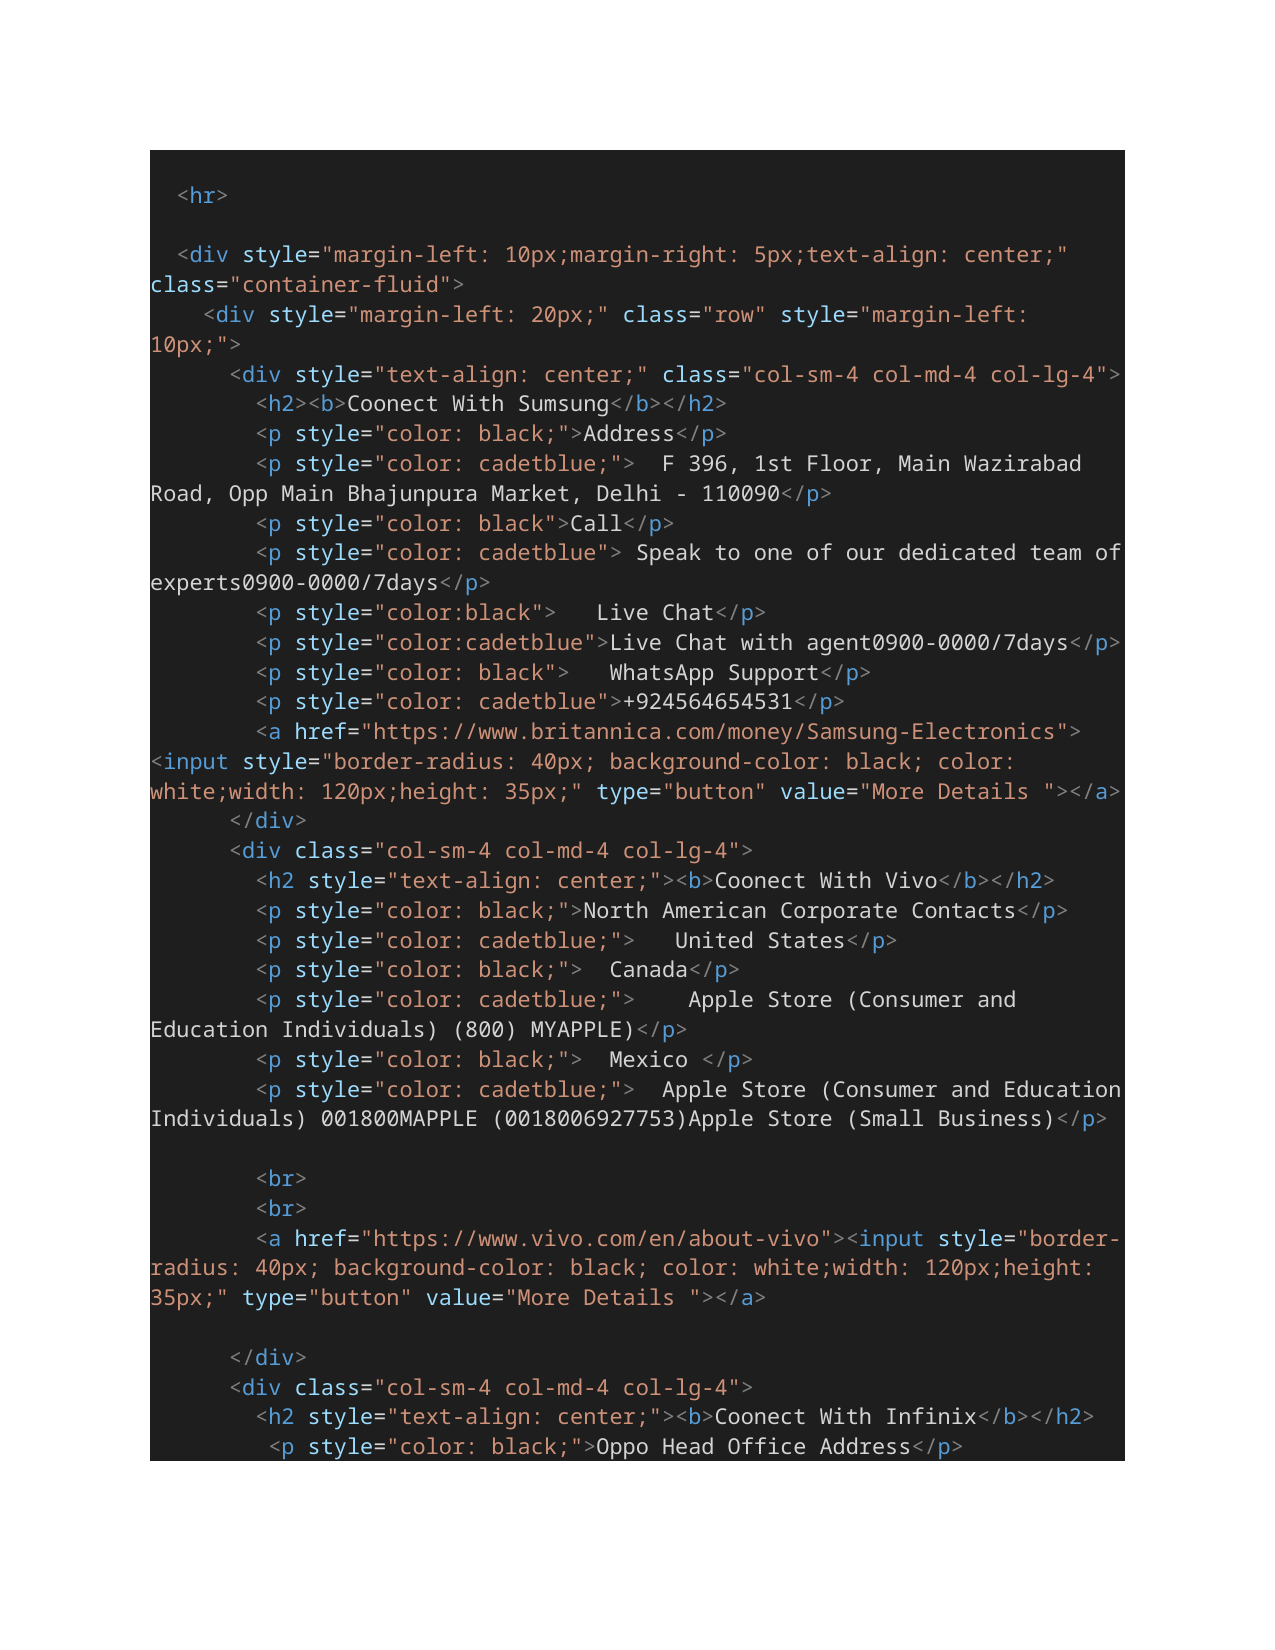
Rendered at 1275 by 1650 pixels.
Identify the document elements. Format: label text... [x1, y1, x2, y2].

text <p style="color: cadetblue"> Speak to one of our dedicated team of experts0900-0000/7days</p> [150, 537, 1125, 597]
text <a href="https://www.vivo.com/en/about-vivo"><input style="border-radius: 40px; background-color: black; color: white;width: 120px;height: 35px;" type="button" value="More Details "></a> [150, 1222, 1125, 1312]
text <p style="color: black">Call</p> [150, 507, 1125, 537]
text <p style="color: black"> WhatsApp Support</p> [150, 656, 1125, 686]
text <p style="color: cadetblue;"> Apple Store (Consumer and Education Individuals) (800) MYAPPLE)</p> [150, 984, 1125, 1044]
text </div> [150, 805, 1125, 835]
text <br> [150, 1193, 1125, 1222]
text <div style="text-align: center;" class="col-sm-4 col-md-4 col-lg-4"> [150, 358, 1125, 388]
text <p style="color: black;">Address</p> [150, 418, 1125, 448]
text <p style="color: cadetblue">+924564654531</p> [150, 686, 1125, 716]
text <hr> [150, 180, 1125, 209]
text <div class="col-sm-4 col-md-4 col-lg-4"> [150, 1371, 1125, 1401]
text <h2 style="text-align: center;"><b>Coonect With Infinix</b></h2> [150, 1401, 1125, 1431]
text <div style="margin-left: 20px;" class="row" style="margin-left: 10px;"> [150, 299, 1125, 358]
text <p style="color: black;"> Canada</p> [150, 954, 1125, 984]
text <p style="color: black;"> Mexico </p> [150, 1044, 1125, 1073]
text <p style="color: cadetblue;"> F 396, 1st Floor, Main Wazirabad Road, Opp Main Bhajunpura Market, Delhi - 110090</p> [150, 448, 1125, 507]
text <p style="color: black;">Oppo Head Office Address</p> [150, 1431, 1125, 1461]
text <h2 style="text-align: center;"><b>Coonect With Vivo</b></h2> [150, 865, 1125, 895]
text <p style="color:cadetblue">Live Chat with agent0900-0000/7days</p> [150, 627, 1125, 656]
text </div> [150, 1342, 1125, 1371]
text <div style="margin-left: 10px;margin-right: 5px;text-align: center;" class="container-fluid"> [150, 239, 1125, 299]
text <p style="color: cadetblue;"> Apple Store (Consumer and Education Individuals) 001800MAPPLE (0018006927753)Apple Store (Small Business)</p> [150, 1073, 1125, 1133]
text <a href="https://www.britannica.com/money/Samsung-Electronics"> <input style="border-radius: 40px; background-color: black; color: white;width: 120px;height: 35px;" type="button" value="More Details "></a> [150, 716, 1125, 805]
text <h2><b>Coonect With Sumsung</b></h2> [150, 388, 1125, 418]
text <div class="col-sm-4 col-md-4 col-lg-4"> [150, 835, 1125, 865]
text <p style="color: black;">North American Corporate Contacts</p> [150, 895, 1125, 924]
text <p style="color: cadetblue;"> United States</p> [150, 924, 1125, 954]
text <p style="color:black"> Live Chat</p> [150, 597, 1125, 627]
text <br> [150, 1163, 1125, 1193]
